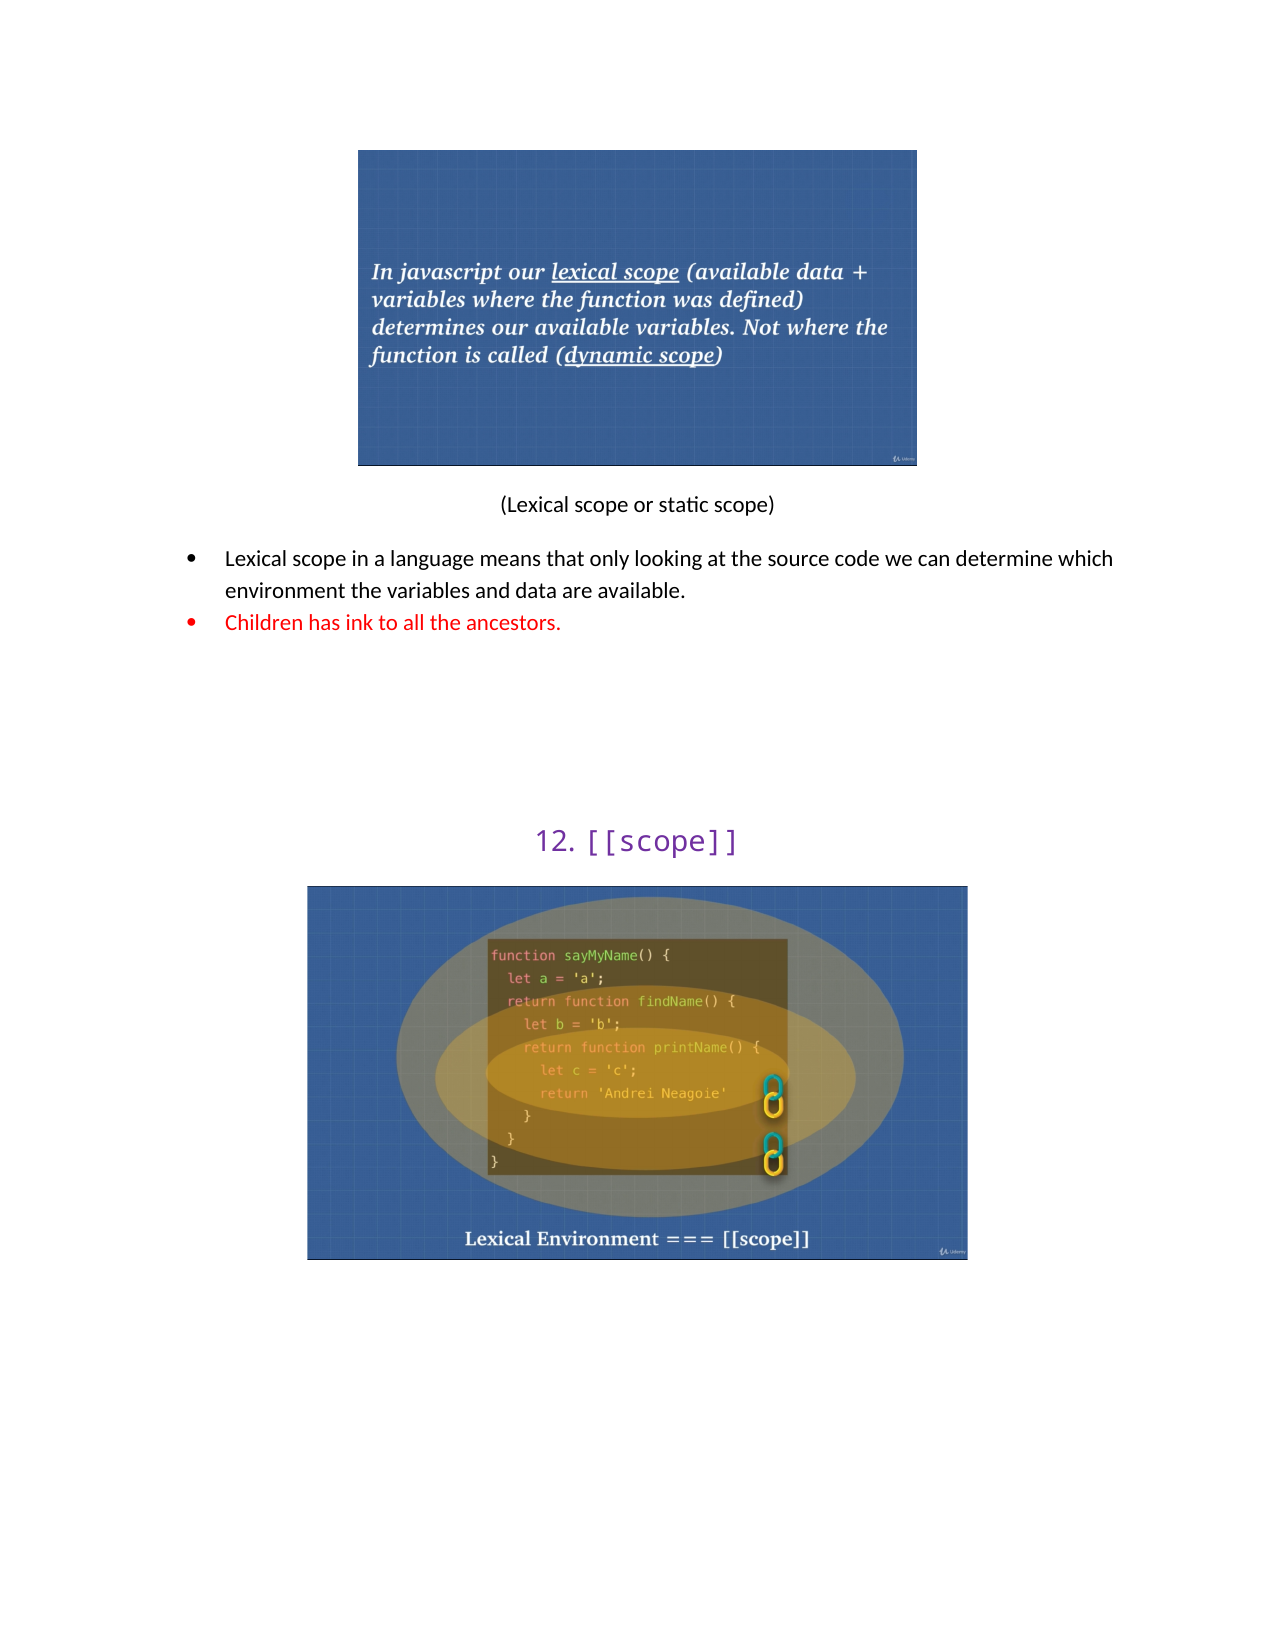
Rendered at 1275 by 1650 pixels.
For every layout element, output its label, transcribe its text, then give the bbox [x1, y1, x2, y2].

text 12. [[scope]] [150, 820, 1125, 860]
list Children has ink to all the ancestors. [187, 608, 1125, 636]
picture [358, 150, 917, 466]
text (Lexical scope or static scope) [150, 491, 1125, 519]
picture [307, 886, 968, 1260]
list Lexical scope in a language means that only looking at the source code we can determine which environment the variables and data are available. [187, 544, 1125, 604]
